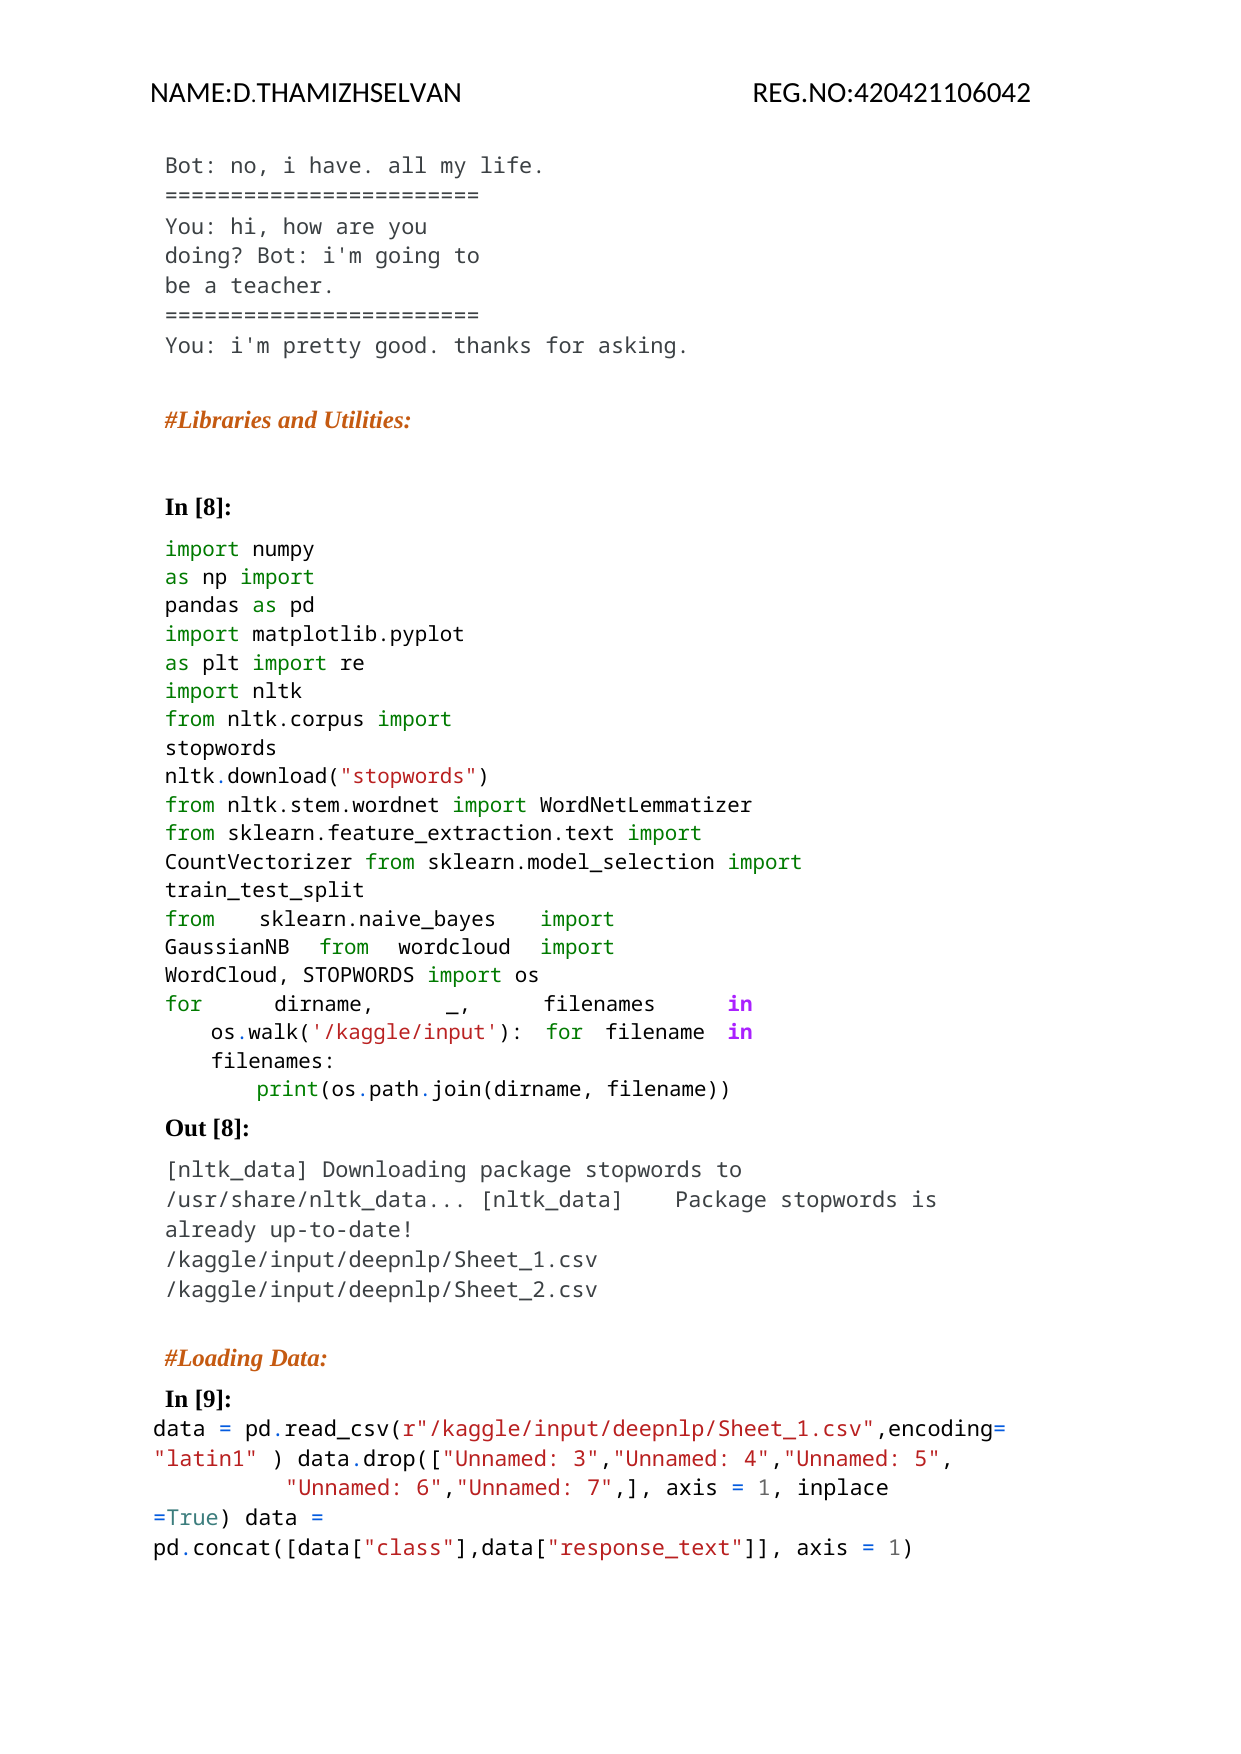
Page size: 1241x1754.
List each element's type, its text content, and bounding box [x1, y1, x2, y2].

text /kaggle/input/deepnlp/Sheet_1.csv [164, 1244, 1090, 1273]
text You: hi, how are you doing? Bot: i'm going to be a teacher. [164, 211, 506, 300]
text from sklearn.naive_bayes import GaussianNB from wordcloud import WordCloud, STOPWORDS import os [164, 904, 615, 989]
text #Libraries and Utilities: [164, 405, 1090, 434]
text from nltk.stem.wordnet import WordNetLemmatizer [164, 790, 1090, 818]
text "Unnamed: 6","Unnamed: 7",], axis = 1, inplace =True) data = pd.concat([data["class"],data["response_text"]], axis = 1) [153, 1472, 962, 1562]
text for dirname, _, filenames in os.walk('/kaggle/input'): for filename in filenames: [164, 989, 752, 1074]
text Bot: no, i have. all my life. [164, 150, 1090, 180]
text In [9]: [164, 1384, 1090, 1413]
text from sklearn.feature_extraction.text import CountVectorizer from sklearn.model_selection import train_test_split [164, 818, 811, 904]
text In [8]: [164, 492, 1090, 521]
text Out [8]: [164, 1113, 1090, 1142]
text ======================== [164, 300, 1090, 330]
text #Loading Data: [164, 1343, 1090, 1371]
text import matplotlib.pyplot as plt import re [164, 619, 490, 676]
text import numpy as np import pandas as pd [164, 534, 352, 619]
text /kaggle/input/deepnlp/Sheet_2.csv [164, 1274, 1090, 1304]
text [nltk_data] Downloading package stopwords to /usr/share/nltk_data... [nltk_data] Package stopwords is already up-to-date! [164, 1154, 951, 1244]
text from nltk.corpus import stopwords nltk.download("stopwords") [164, 704, 513, 790]
text data = pd.read_csv(r"/kaggle/input/deepnlp/Sheet_1.csv",encoding= "latin1" ) data.drop(["Unnamed: 3","Unnamed: 4","Unnamed: 5", [153, 1413, 1090, 1472]
text ======================== [164, 180, 1090, 210]
text import nltk [164, 676, 1090, 704]
text You: i'm pretty good. thanks for asking. [164, 330, 1090, 360]
text print(os.path.join(dirname, filename)) [256, 1074, 1090, 1103]
